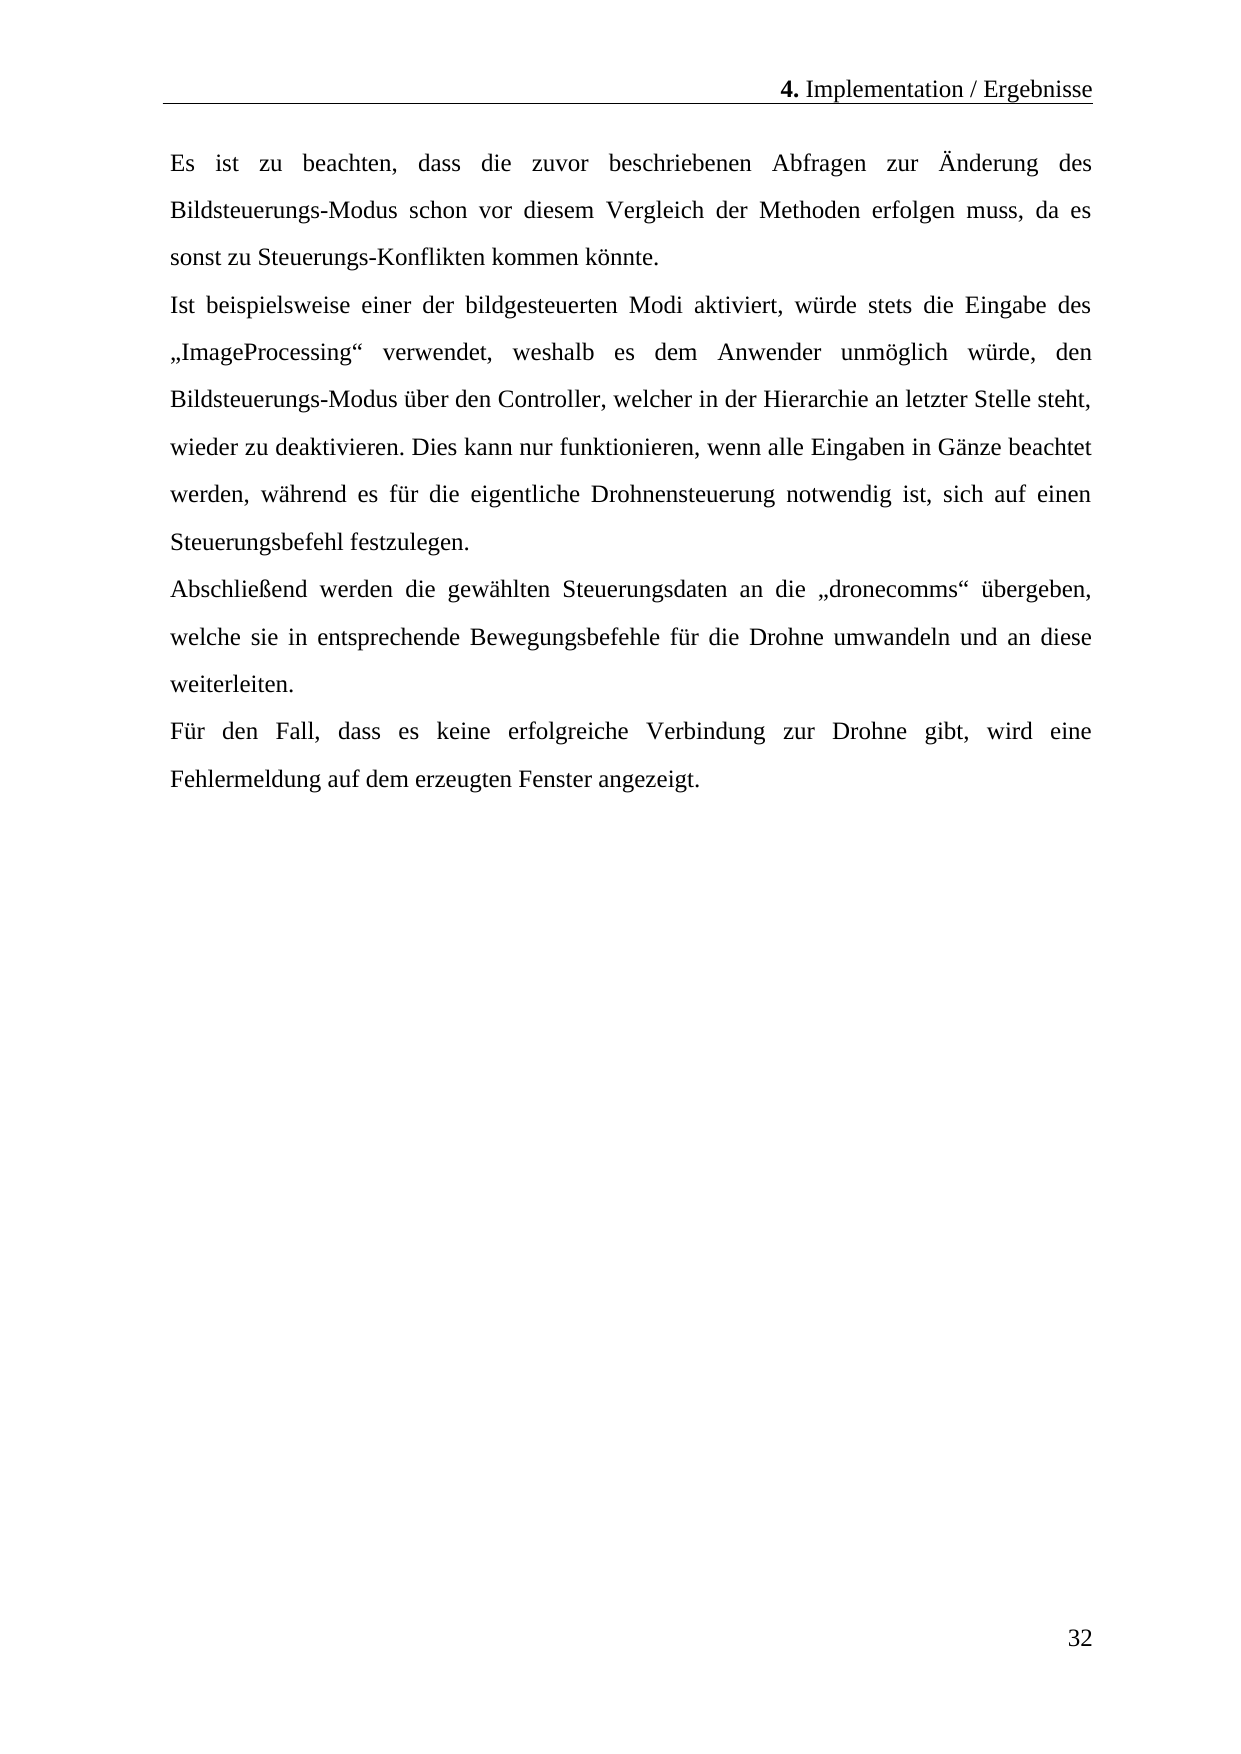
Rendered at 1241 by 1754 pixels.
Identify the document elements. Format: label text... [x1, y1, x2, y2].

text Für den Fall, dass es keine erfolgreiche Verbindung zur Drohne gibt, wird eine Fehlermeldung auf dem erzeugten Fenster angezeigt. [170, 716, 1093, 792]
text Abschließend werden die gewählten Steuerungsdaten an die „dronecomms“ übergeben, welche sie in entsprechende Bewegungsbefehle für die Drohne umwandeln und an diese weiterleiten. [170, 574, 1093, 698]
text Es ist zu beachten, dass die zuvor beschriebenen Abfragen zur Änderung des Bildsteuerungs-Modus schon vor diesem Vergleich der Methoden erfolgen muss, da es sonst zu Steuerungs-Konflikten kommen könnte. [170, 148, 1093, 271]
text Ist beispielsweise einer der bildgesteuerten Modi aktiviert, würde stets die Eingabe des „ImageProcessing“ verwendet, weshalb es dem Anwender unmöglich würde, den Bildsteuerungs-Modus über den Controller, welcher in der Hierarchie an letzter Stelle steht, wieder zu deaktivieren. Dies kann nur funktionieren, wenn alle Eingaben in Gänze beachtet werden, während es für die eigentliche Drohnensteuerung notwendig ist, sich auf einen Steuerungsbefehl festzulegen. [170, 290, 1093, 556]
